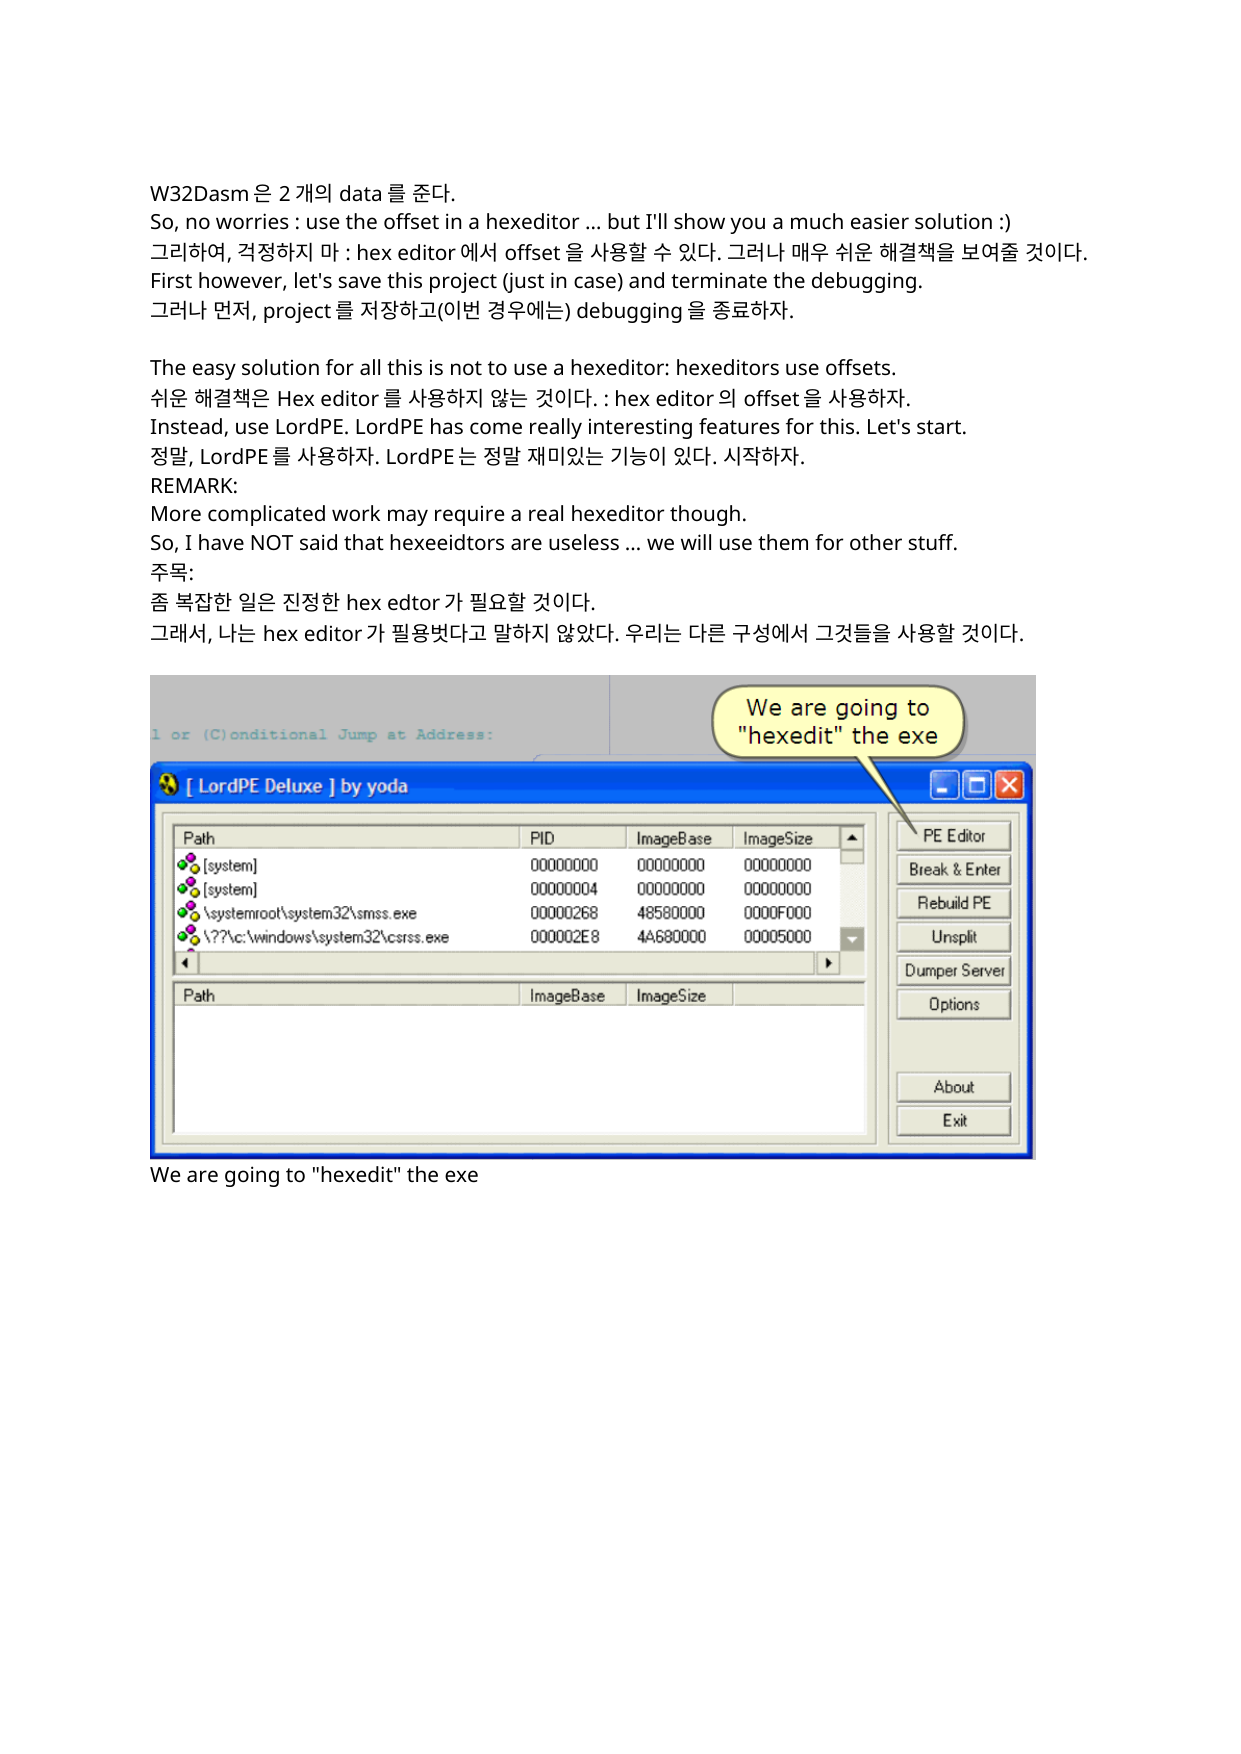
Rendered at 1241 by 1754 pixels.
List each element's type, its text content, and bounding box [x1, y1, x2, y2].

text So, I have NOT said that hexeeidtors are useless … we will use them for other stuff. [150, 528, 1090, 556]
text We are going to "hexedit" the exe [150, 1160, 1090, 1188]
text Instead, use LordPE. LordPE has come really interesting features for this. Let's start. [150, 412, 1090, 441]
text 정말, LordPE를 사용하자. LordPE는 정말 재미있는 기능이 있다. 시작하자. [150, 441, 1090, 471]
text 그러나 먼저, project를 저장하고(이번 경우에는) debugging을 종료하자. [150, 295, 1090, 325]
text More complicated work may require a real hexeditor though. [150, 499, 1090, 528]
text 그리하여, 걱정하지 마 : hex editor에서 offset을 사용할 수 있다. 그러나 매우 쉬운 해결책을 보여줄 것이다. [150, 236, 1090, 266]
text 쉬운 해결책은 Hex editor를 사용하지 않는 것이다. : hex editor의 offset을 사용하자. [150, 382, 1090, 412]
text 좀 복잡한 일은 진정한 hex edtor가 필요할 것이다. [150, 587, 1090, 617]
text The easy solution for all this is not to use a hexeditor: hexeditors use offsets. [150, 353, 1090, 382]
text REMARK: [150, 471, 1090, 499]
text W32Dasm은 2개의 data를 준다. [150, 177, 1090, 207]
picture [150, 675, 1036, 1160]
text 주목: [150, 556, 1090, 587]
text 그래서, 나는 hex editor가 필용벗다고 말하지 않았다. 우리는 다른 구성에서 그것들을 사용할 것이다. [150, 617, 1090, 647]
text So, no worries : use the offset in a hexeditor … but I'll show you a much easier solution :) [150, 207, 1090, 236]
text First however, let's save this project (just in case) and terminate the debugging. [150, 266, 1090, 295]
